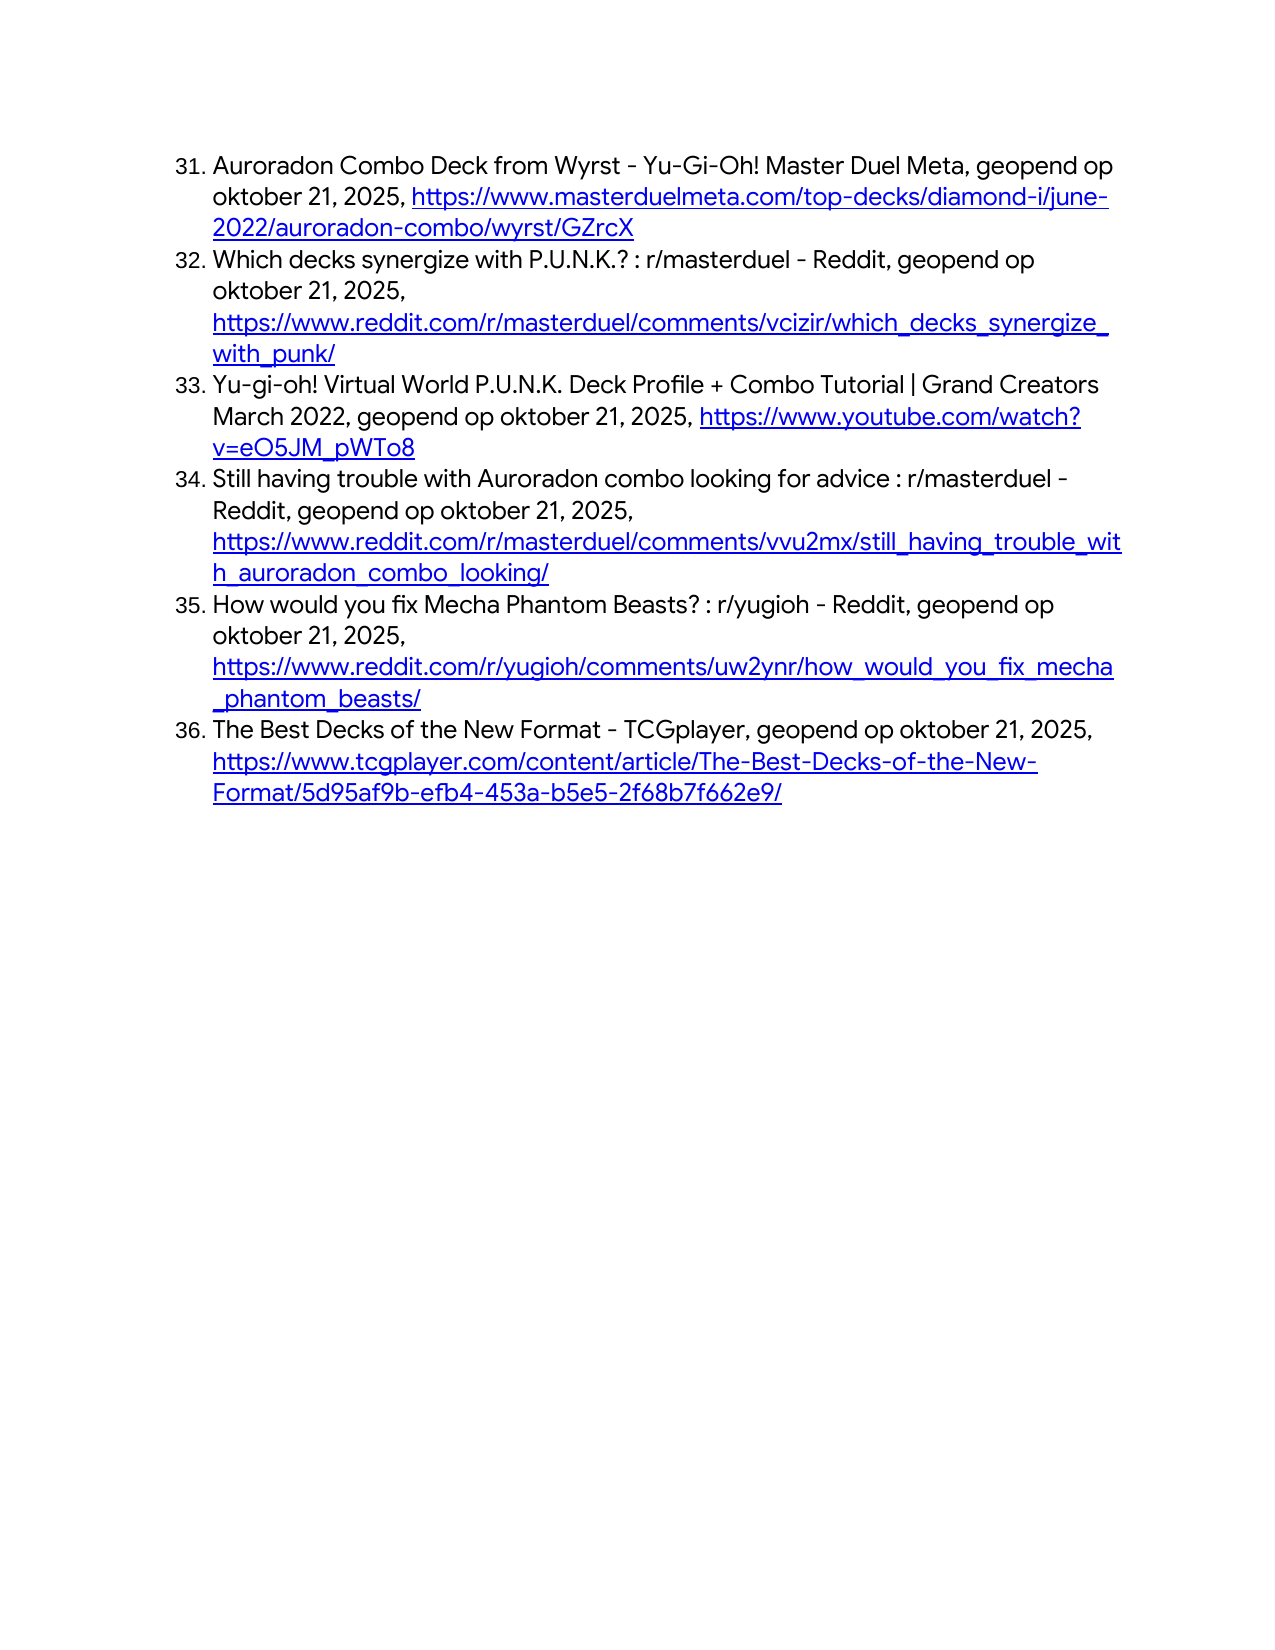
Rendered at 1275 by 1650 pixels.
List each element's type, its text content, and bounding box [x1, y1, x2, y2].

list Which decks synergize with P.U.N.K.? : r/masterduel - Reddit, geopend op oktober 21, 2025, https://www.reddit.com/r/masterduel/comments/vcizir/which_decks_synergize_with_punk/ [175, 244, 1125, 369]
list Still having trouble with Auroradon combo looking for advice : r/masterduel - Reddit, geopend op oktober 21, 2025, https://www.reddit.com/r/masterduel/comments/vvu2mx/still_having_trouble_with_auroradon_combo_looking/ [175, 463, 1125, 589]
list Yu-gi-oh! Virtual World P.U.N.K. Deck Profile + Combo Tutorial | Grand Creators March 2022, geopend op oktober 21, 2025, https://www.youtube.com/watch?v=eO5JM_pWTo8 [175, 369, 1125, 463]
list The Best Decks of the New Format - TCGplayer, geopend op oktober 21, 2025, https://www.tcgplayer.com/content/article/The-Best-Decks-of-the-New-Format/5d95af9b-efb4-453a-b5e5-2f68b7f662e9/ [175, 714, 1125, 808]
list Auroradon Combo Deck from Wyrst - Yu-Gi-Oh! Master Duel Meta, geopend op oktober 21, 2025, https://www.masterduelmeta.com/top-decks/diamond-i/june-2022/auroradon-combo/wyrst/GZrcX [175, 150, 1125, 244]
list How would you fix Mecha Phantom Beasts? : r/yugioh - Reddit, geopend op oktober 21, 2025, https://www.reddit.com/r/yugioh/comments/uw2ynr/how_would_you_fix_mecha_phantom_beasts/ [175, 589, 1125, 714]
